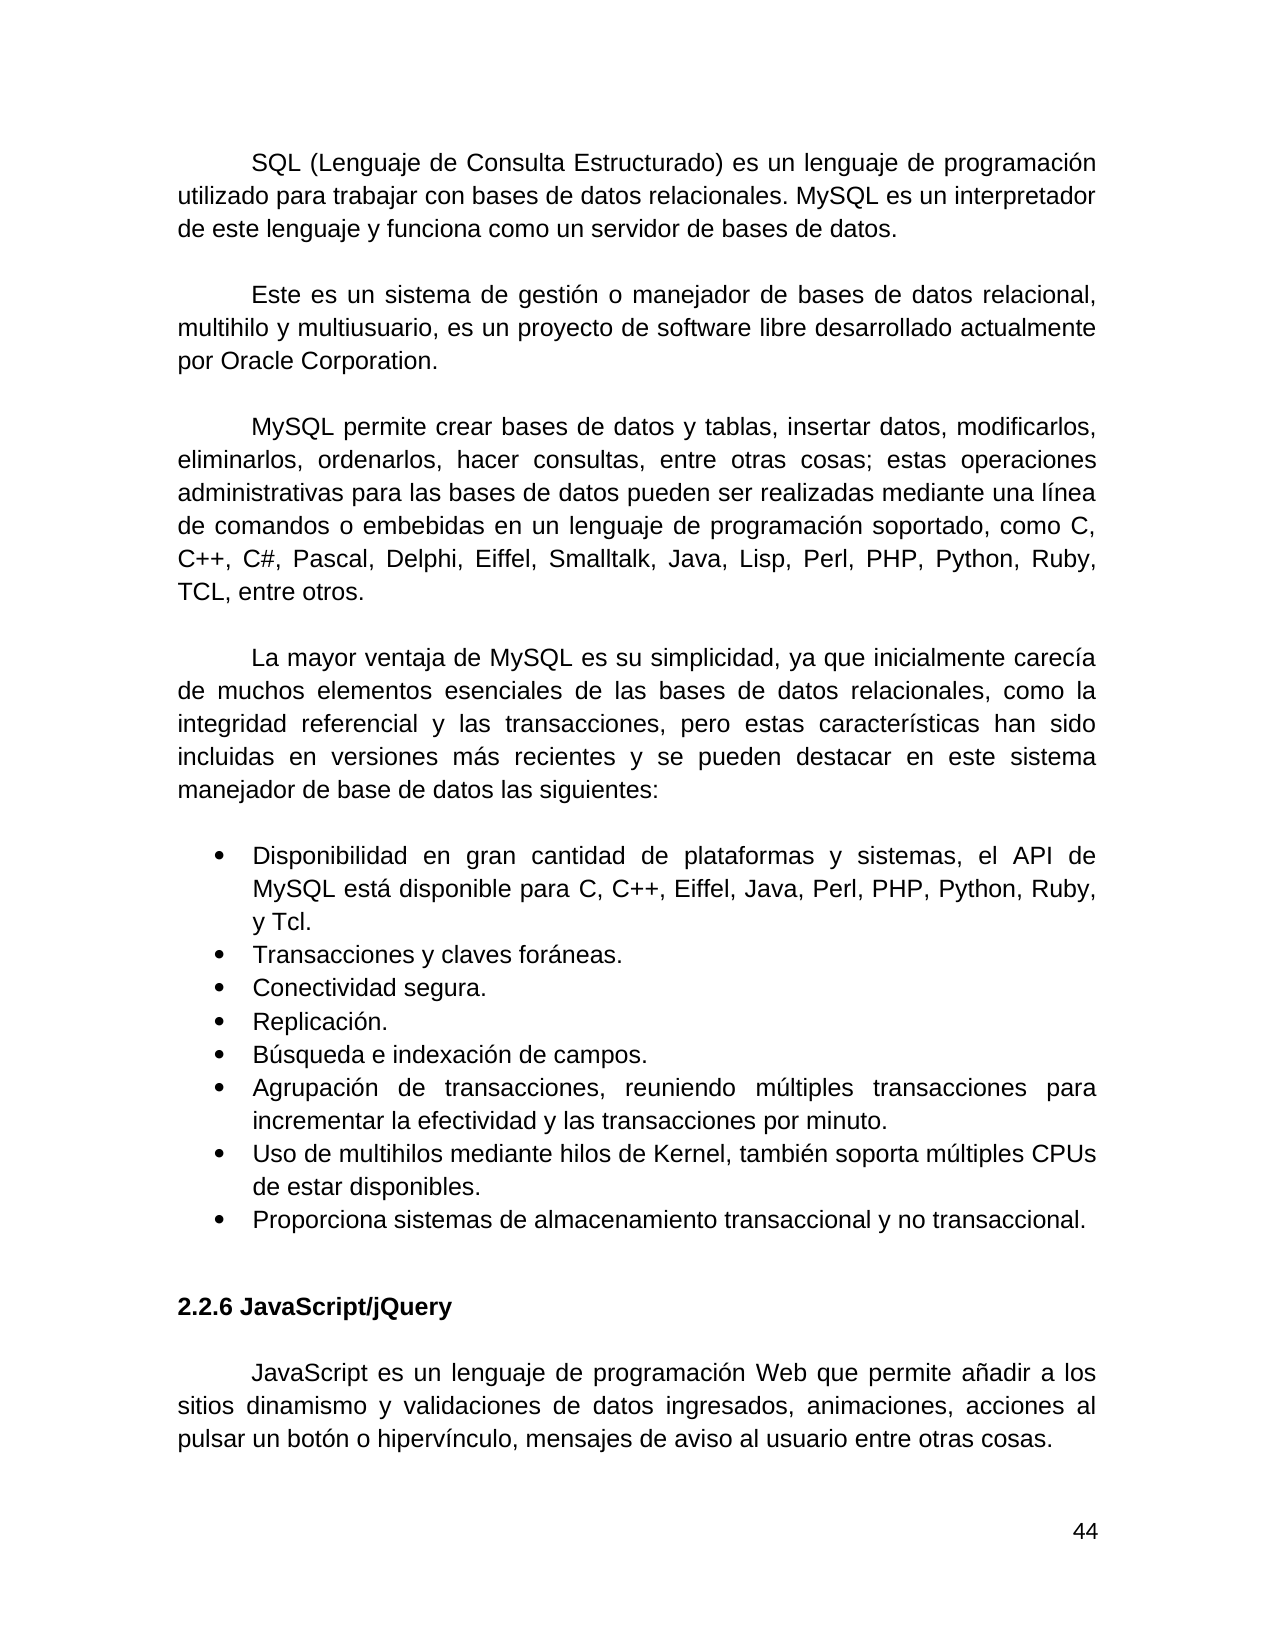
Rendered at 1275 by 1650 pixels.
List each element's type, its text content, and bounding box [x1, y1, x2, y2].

list Proporciona sistemas de almacenamiento transaccional y no transaccional. [215, 1205, 1098, 1234]
list Búsqueda e indexación de campos. [215, 1039, 1098, 1068]
list JavaScript es un lenguaje de programación Web que permite añadir a los sitios dinamismo y validaciones de datos ingresados, animaciones, acciones al pulsar un botón o hipervínculo, mensajes de aviso al usuario entre otras cosas. [177, 1358, 1098, 1453]
list Disponibilidad en gran cantidad de plataformas y sistemas, el API de MySQL está disponible para C, C++, Eiffel, Java, Perl, PHP, Python, Ruby, y Tcl. [215, 841, 1098, 936]
subtitle 2.2.6 JavaScript/jQuery [177, 1292, 1098, 1321]
list Uso de multihilos mediante hilos de Kernel, también soporta múltiples CPUs de estar disponibles. [215, 1139, 1098, 1201]
list Agrupación de transacciones, reuniendo múltiples transacciones para incrementar la efectividad y las transacciones por minuto. [215, 1073, 1098, 1134]
list MySQL permite crear bases de datos y tablas, insertar datos, modificarlos, eliminarlos, ordenarlos, hacer consultas, entre otras cosas; estas operaciones administrativas para las bases de datos pueden ser realizadas mediante una línea de comandos o embebidas en un lenguaje de programación soportado, como C, C++, C#, Pascal, Delphi, Eiffel, Smalltalk, Java, Lisp, Perl, PHP, Python, Ruby, TCL, entre otros. [177, 412, 1098, 606]
list La mayor ventaja de MySQL es su simplicidad, ya que inicialmente carecía de muchos elementos esenciales de las bases de datos relacionales, como la integridad referencial y las transacciones, pero estas características han sido incluidas en versiones más recientes y se pueden destacar en este sistema manejador de base de datos las siguientes: [177, 643, 1098, 804]
list Este es un sistema de gestión o manejador de bases de datos relacional, multihilo y multiusuario, es un proyecto de software libre desarrollado actualmente por Oracle Corporation. [177, 280, 1098, 374]
list Transacciones y claves foráneas. [215, 940, 1098, 969]
list Conectividad segura. [215, 973, 1098, 1002]
list Replicación. [215, 1006, 1098, 1035]
list SQL (Lenguaje de Consulta Estructurado) es un lenguaje de programación utilizado para trabajar con bases de datos relacionales. MySQL es un interpretador de este lenguaje y funciona como un servidor de bases de datos. [177, 148, 1098, 242]
